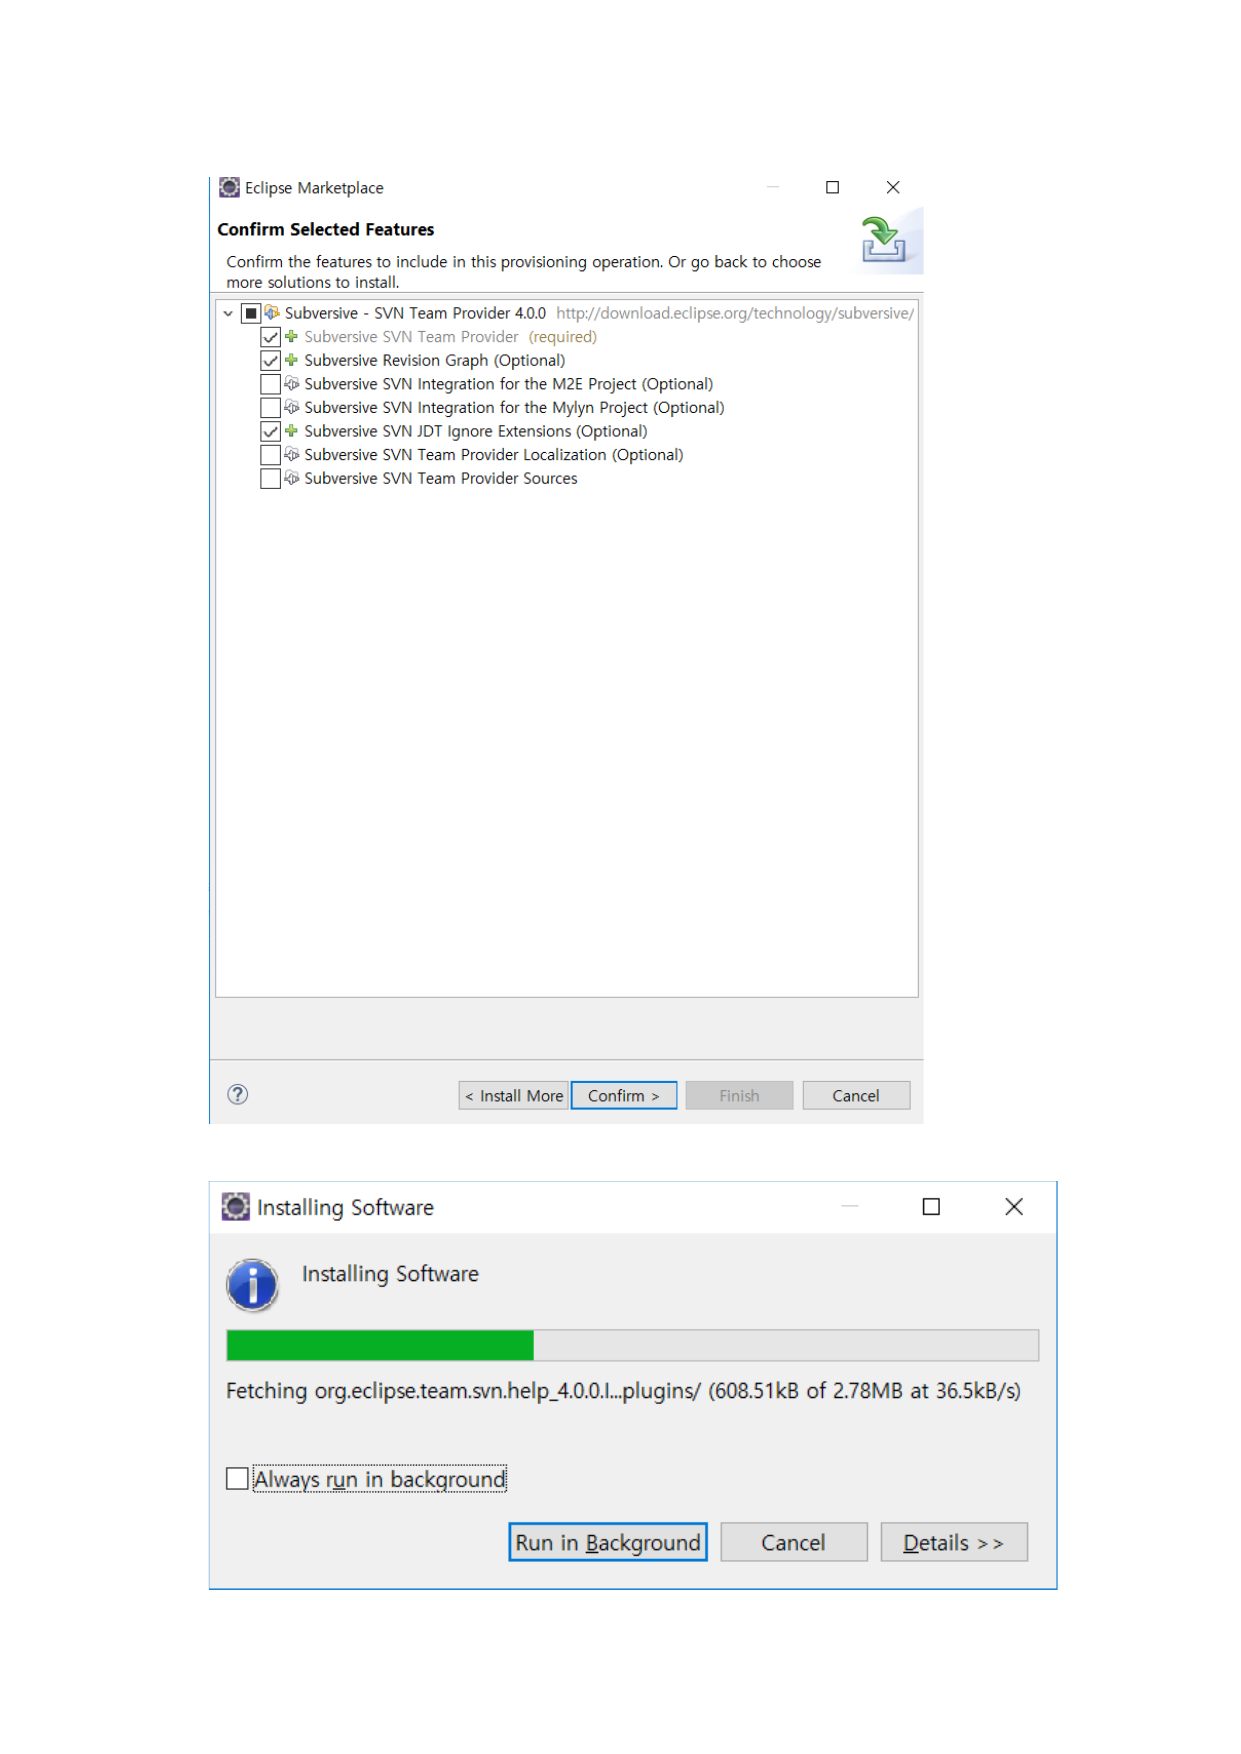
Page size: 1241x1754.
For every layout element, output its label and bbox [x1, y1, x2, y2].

picture [208, 1181, 1058, 1590]
picture [208, 177, 924, 1124]
